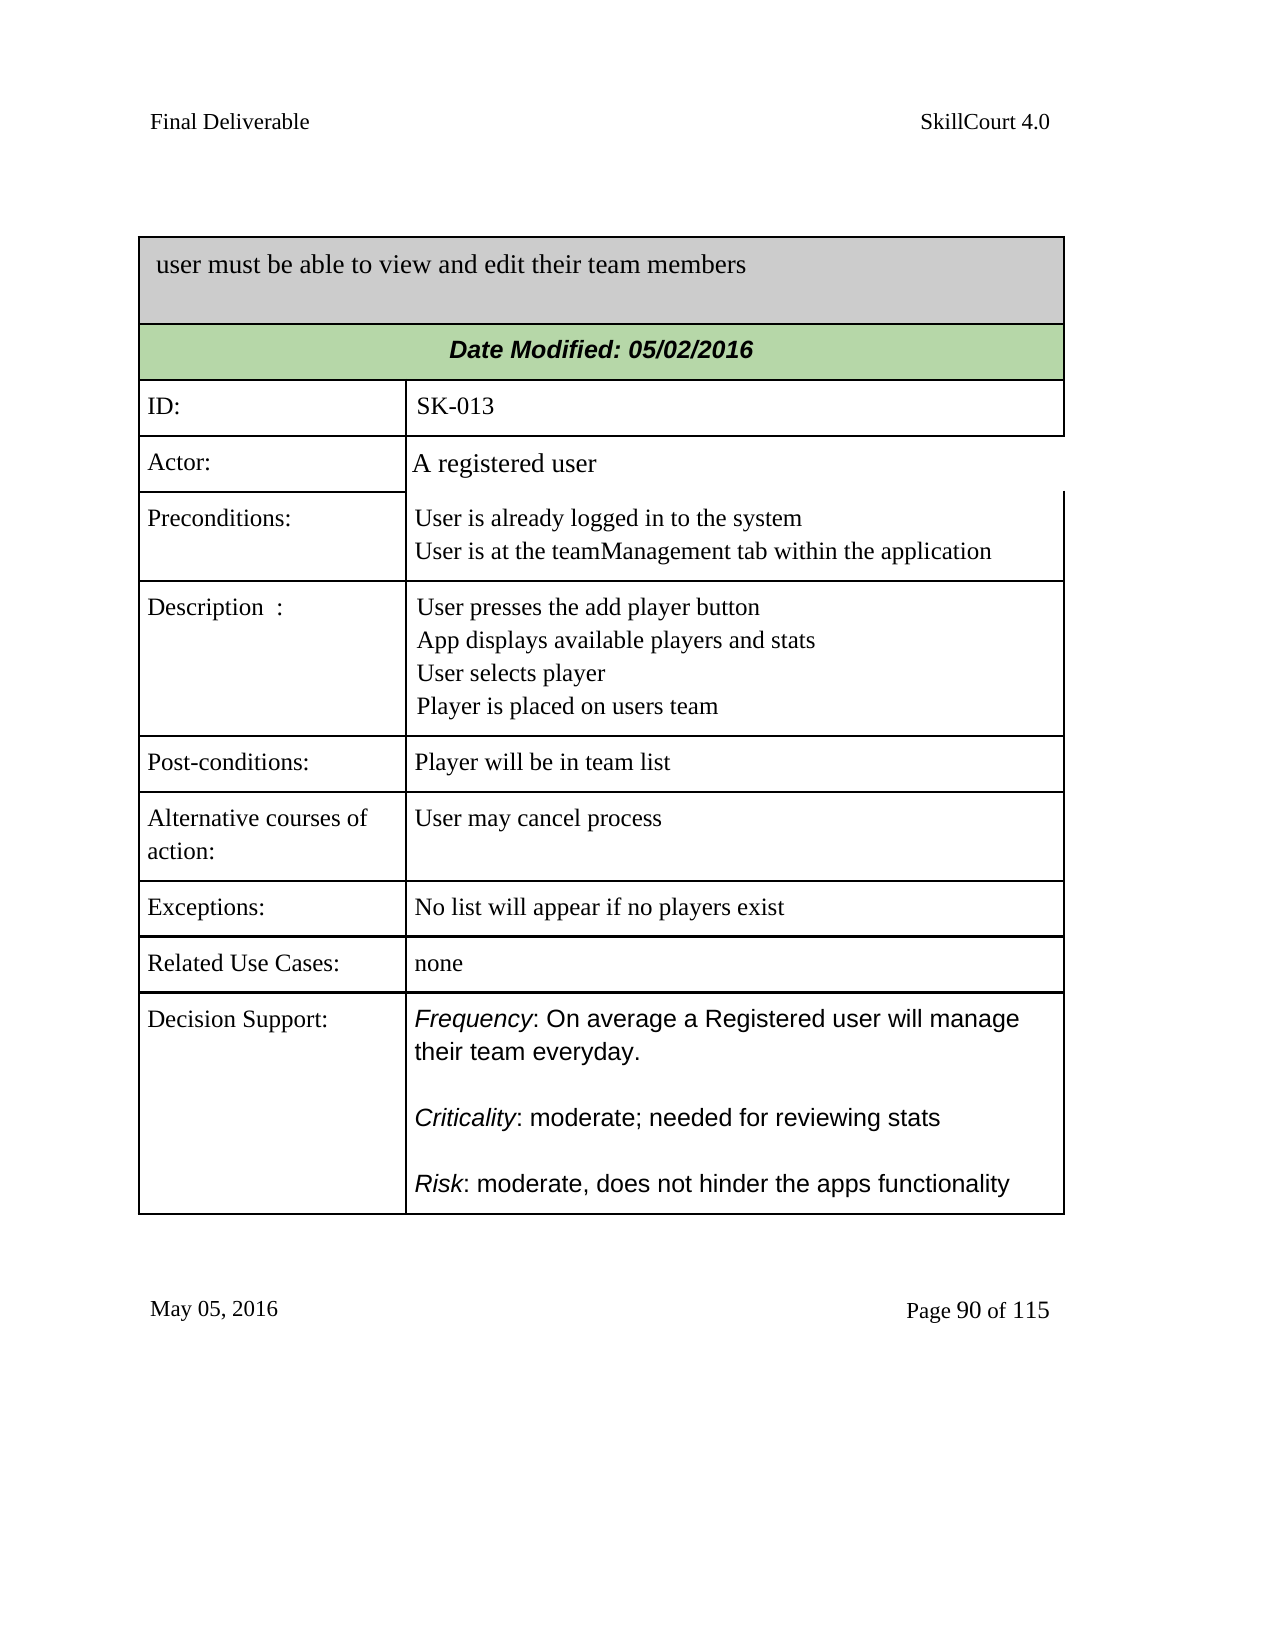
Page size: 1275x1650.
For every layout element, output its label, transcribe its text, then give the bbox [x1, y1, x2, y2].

table_cell Description : [140, 582, 405, 734]
table_cell Related Use Cases: [140, 938, 405, 991]
table_cell Preconditions: [140, 493, 405, 579]
table_cell Alternative courses of action: [140, 793, 405, 879]
table_cell none [407, 938, 1063, 991]
table_cell Exceptions: [140, 882, 405, 935]
table_cell Date Modified: 05/02/2016 [140, 325, 1063, 379]
table_cell User presses the add player button App displays available players and stats User selects player Player is placed on users team [407, 582, 1063, 734]
table_cell Player will be in team list [407, 737, 1063, 791]
table_cell A registered user [407, 437, 1064, 491]
table_cell SK-013 [407, 381, 1063, 435]
table_cell No list will appear if no players exist [407, 882, 1063, 935]
table_cell Frequency: On average a Registered user will manage their team everyday. Criticality: moderate; needed for reviewing stats Risk: moderate, does not hinder the apps functionality [407, 994, 1063, 1212]
table_cell Actor: [140, 437, 405, 491]
table_cell User is already logged in to the system User is at the teamManagement tab within the application [407, 491, 1063, 579]
table_cell ID: [140, 381, 405, 435]
table_header user must be able to view and edit their team members [140, 238, 1063, 323]
table_cell User may cancel process [407, 793, 1063, 879]
table_cell Post-conditions: [140, 737, 405, 791]
table_cell Decision Support: [140, 994, 405, 1212]
